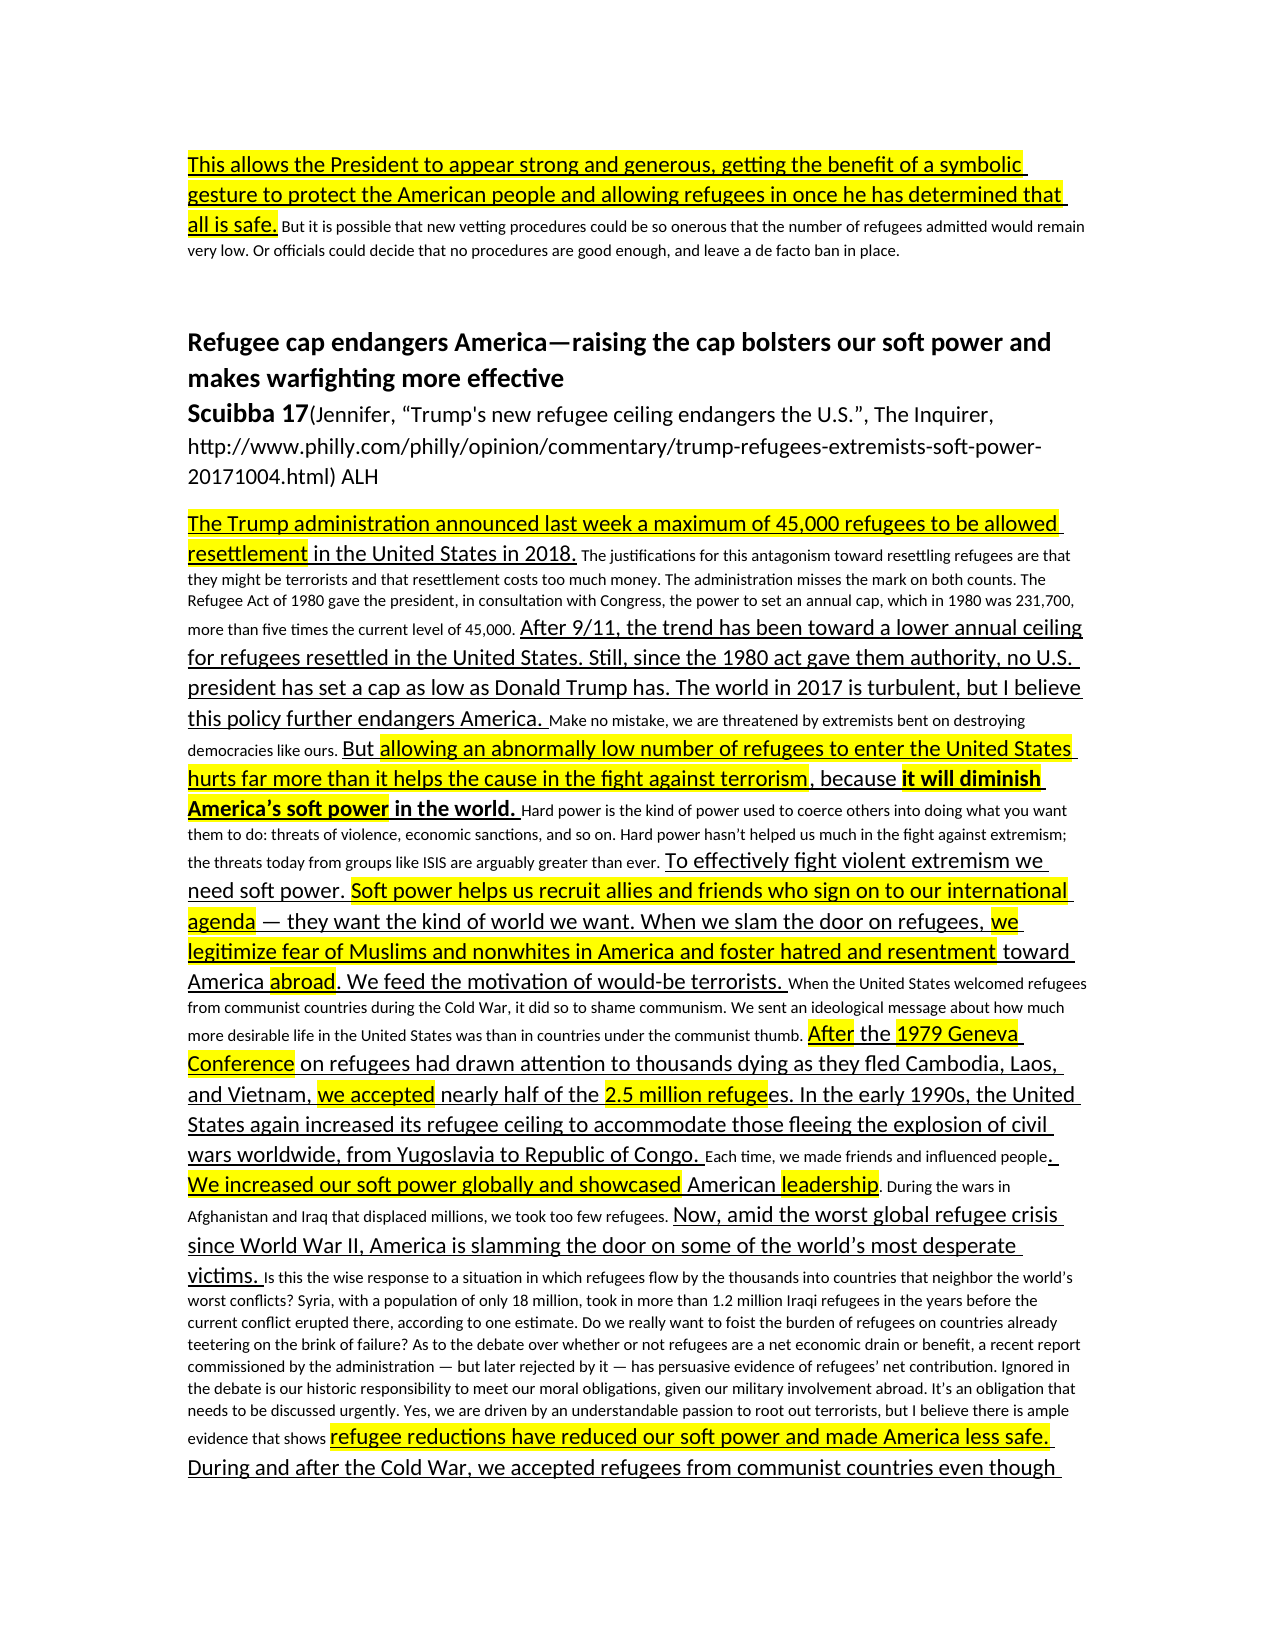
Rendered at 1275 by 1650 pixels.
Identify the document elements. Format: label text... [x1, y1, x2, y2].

text Scuibba 17(Jennifer, “Trump's new refugee ceiling endangers the U.S.”, The Inquirer, http://www.philly.com/philly/opinion/commentary/trump-refugees-extremists-soft-power-20171004.html) ALH [187, 397, 1087, 490]
subtitle Refugee cap endangers America—raising the cap bolsters our soft power and makes warfighting more effective [187, 325, 1087, 394]
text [187, 509, 1087, 1481]
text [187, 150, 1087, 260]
